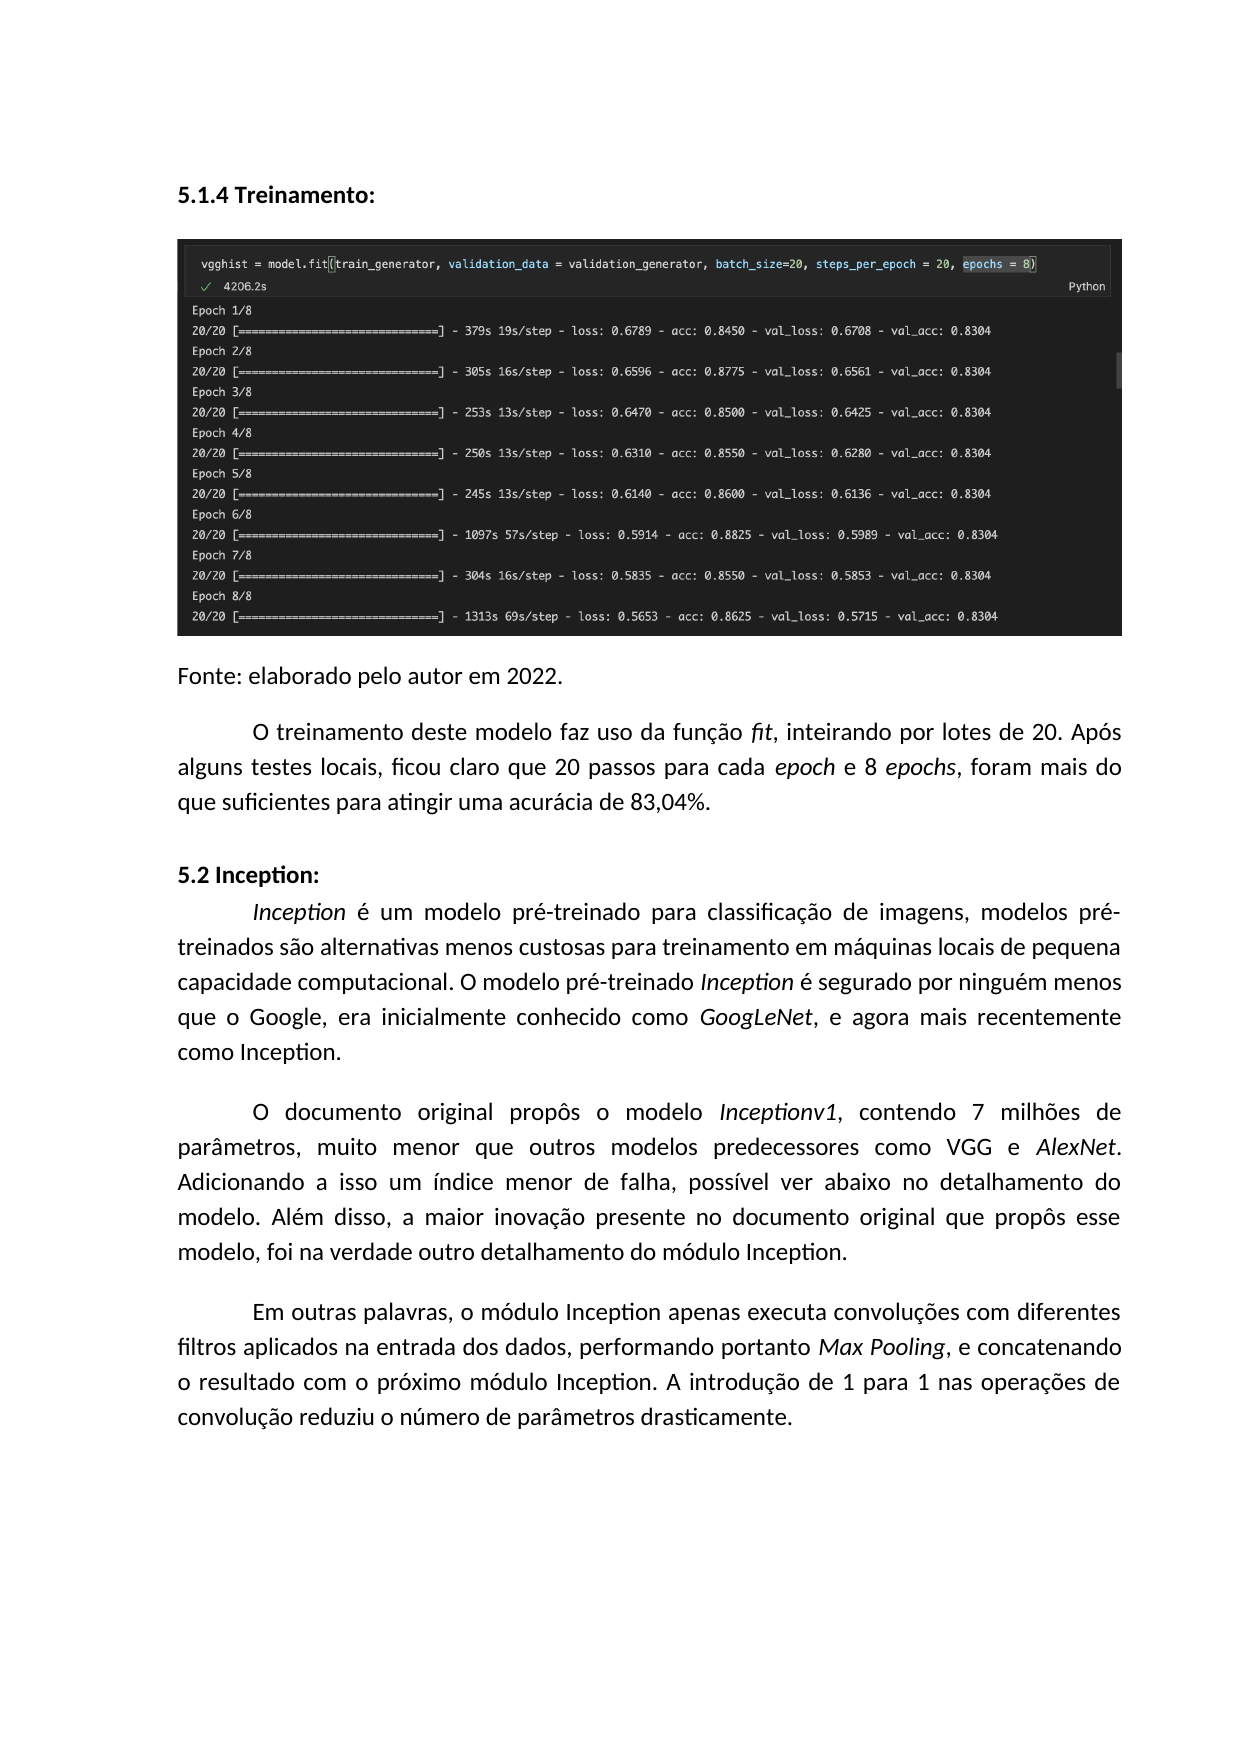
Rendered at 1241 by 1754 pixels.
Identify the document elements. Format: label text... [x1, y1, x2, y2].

text O documento original propôs o modelo Inceptionv1, contendo 7 milhões de parâmetros, muito menor que outros modelos predecessores como VGG e AlexNet. Adicionando a isso um índice menor de falha, possível ver abaixo no detalhamento do modelo. Além disso, a maior inovação presente no documento original que propôs esse modelo, foi na verdade outro detalhamento do módulo Inception. [177, 1096, 1122, 1267]
text Inception é um modelo pré-treinado para classificação de imagens, modelos pré-treinados são alternativas menos custosas para treinamento em máquinas locais de pequena capacidade computacional. O modelo pré-treinado Inception é segurado por ninguém menos que o Google, era inicialmente conhecido como GoogLeNet, e agora mais recentemente como Inception. [177, 896, 1122, 1067]
subtitle 5.2 Inception: [177, 859, 1122, 889]
subtitle 5.1.4 Treinamento: [177, 179, 1122, 210]
text O treinamento deste modelo faz uso da função fit, inteirando por lotes de 20. Após alguns testes locais, ficou claro que 20 passos para cada epoch e 8 epochs, foram mais do que suficientes para atingir uma acurácia de 83,04%. [177, 716, 1122, 817]
text Fonte: elaborado pelo autor em 2022. [177, 660, 1122, 691]
picture [177, 239, 1122, 636]
text Em outras palavras, o módulo Inception apenas executa convoluções com diferentes filtros aplicados na entrada dos dados, performando portanto Max Pooling, e concatenando o resultado com o próximo módulo Inception. A introdução de 1 para 1 nas operações de convolução reduziu o número de parâmetros drasticamente. [177, 1296, 1122, 1432]
